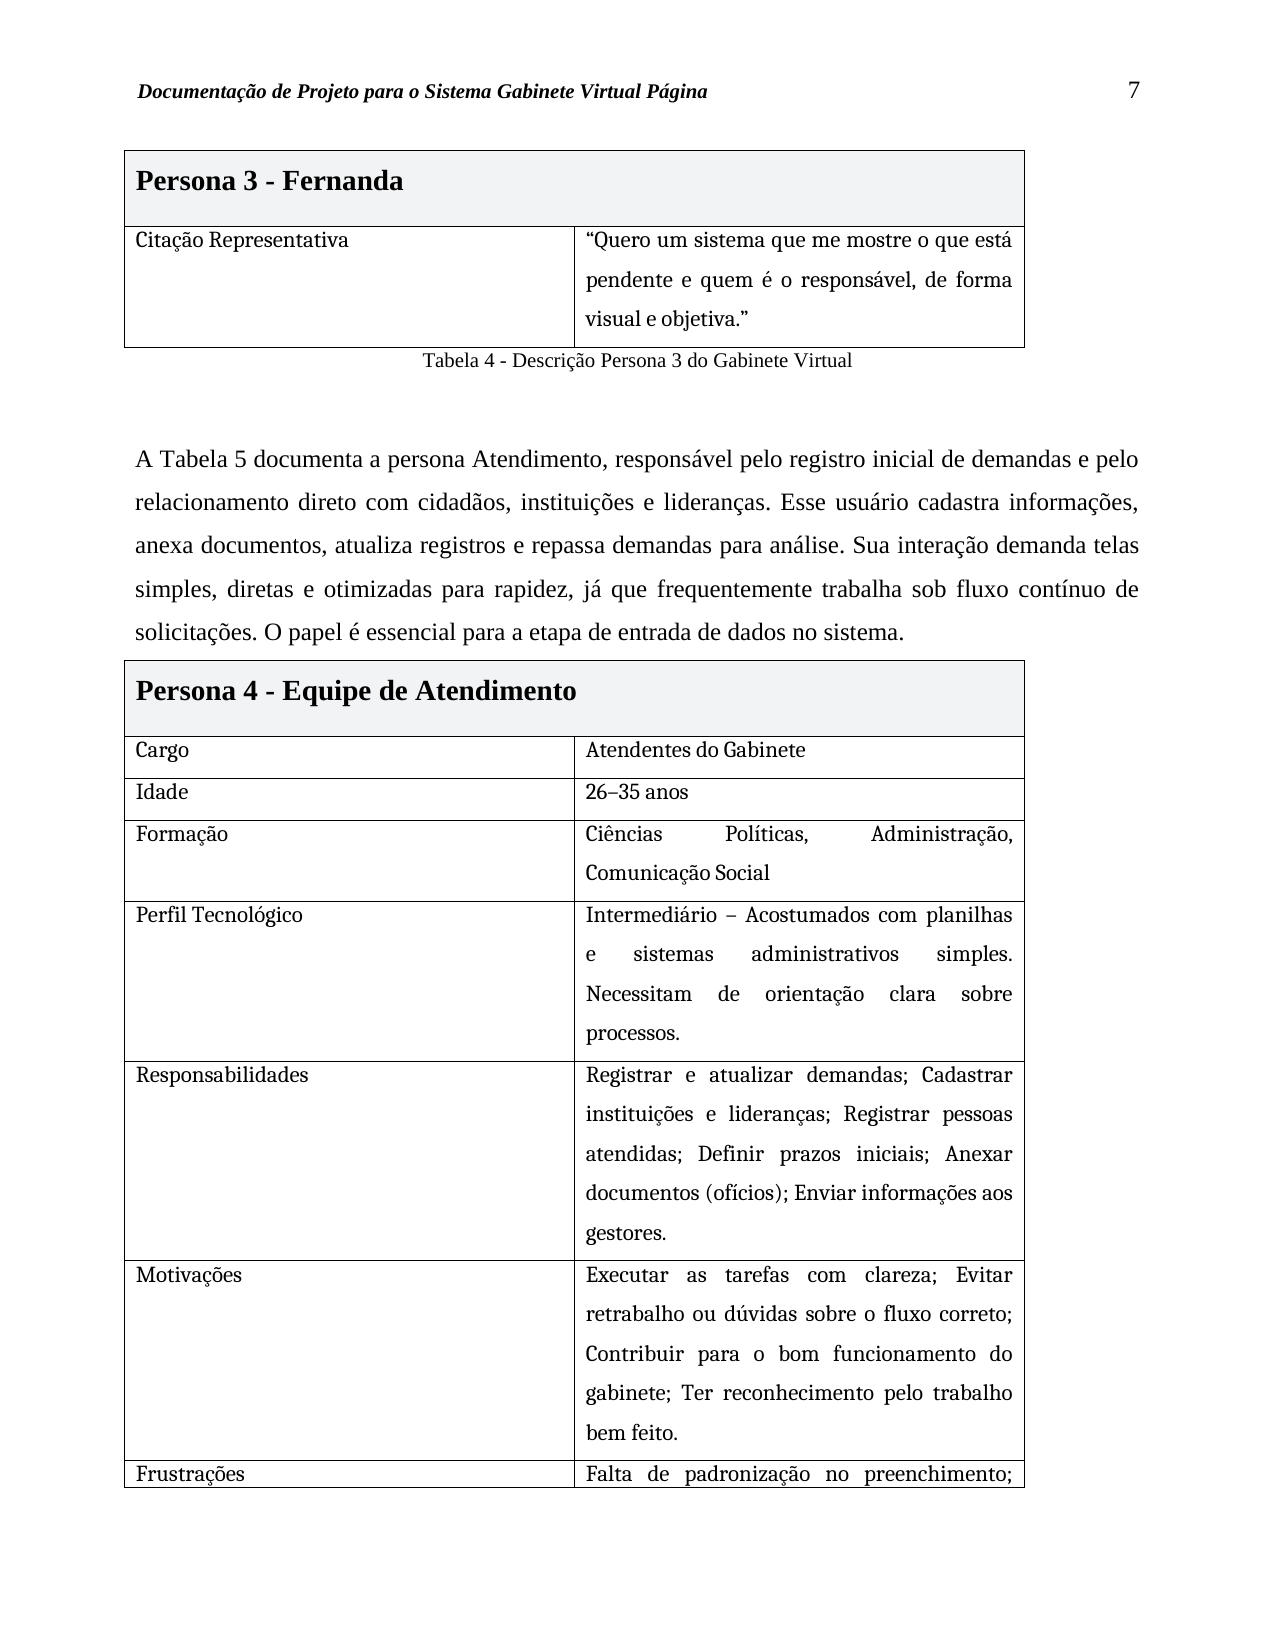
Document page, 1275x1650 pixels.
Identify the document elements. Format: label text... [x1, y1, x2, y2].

table_cell Citação Representativa [125, 227, 574, 347]
table_header Persona 4 - Equipe de Atendimento [125, 661, 1024, 736]
table_cell Atendentes do Gabinete [575, 737, 1024, 778]
table_cell “Quero um sistema que me mostre o que está pendente e quem é o responsável, de forma visual e objetiva.” [575, 227, 1024, 347]
table_cell 26–35 anos [575, 779, 1024, 819]
table_cell Responsabilidades [125, 1062, 574, 1260]
table_cell Cargo [125, 737, 574, 778]
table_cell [575, 1461, 1024, 1487]
text A Tabela 5 documenta a persona Atendimento, responsável pelo registro inicial de demandas e pelo relacionamento direto com cidadãos, instituições e lideranças. Esse usuário cadastra informações, anexa documentos, atualiza registros e repassa demandas para análise. Sua interação demanda telas simples, diretas e otimizadas para rapidez, já que frequentemente trabalha sob fluxo contínuo de solicitações. O papel é essencial para a etapa de entrada de dados no sistema. [135, 444, 1140, 646]
table_cell Frustrações [125, 1461, 574, 1487]
table_cell Ciências Políticas, Administração, Comunicação Social [575, 821, 1024, 901]
table_cell Perfil Tecnológico [125, 902, 574, 1061]
table_cell Motivações [125, 1261, 574, 1460]
table_cell Intermediário – Acostumados com planilhas e sistemas administrativos simples. Necessitam de orientação clara sobre processos. [575, 902, 1024, 1061]
table_cell Registrar e atualizar demandas; Cadastrar instituições e lideranças; Registrar pessoas atendidas; Definir prazos iniciais; Anexar documentos (ofícios); Enviar informações aos gestores. [575, 1062, 1024, 1260]
table_cell Idade [125, 779, 574, 819]
table_cell Executar as tarefas com clareza; Evitar retrabalho ou dúvidas sobre o fluxo correto; Contribuir para o bom funcionamento do gabinete; Ter reconhecimento pelo trabalho bem feito. [575, 1261, 1024, 1460]
table_header Persona 3 - Fernanda [125, 151, 1024, 226]
text Tabela 4 - Descrição Persona 3 do Gabinete Virtual [135, 348, 1140, 372]
table_cell Formação [125, 821, 574, 901]
